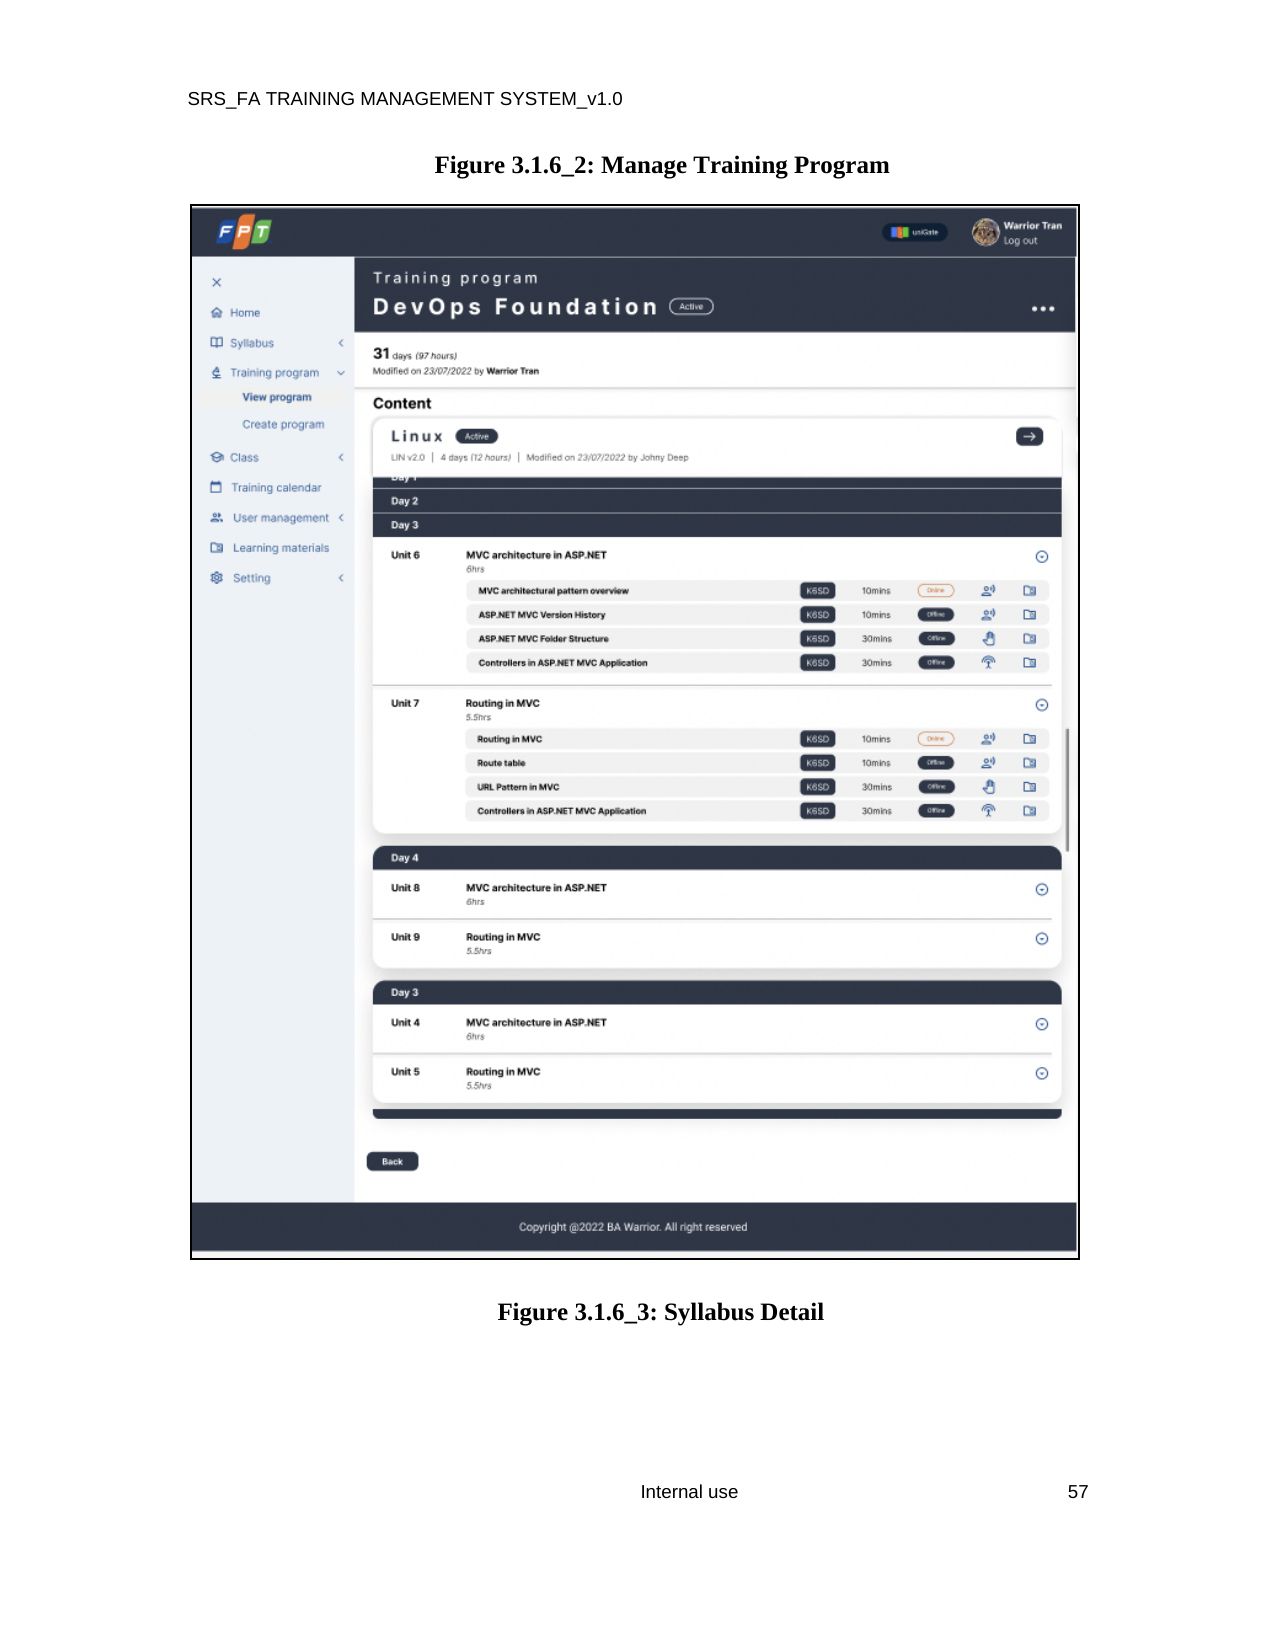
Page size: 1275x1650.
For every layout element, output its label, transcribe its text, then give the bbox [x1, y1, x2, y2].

subtitle Figure 3.1.6_2: Manage Training Program [244, 150, 1078, 179]
picture [192, 206, 1078, 1258]
subtitle Figure 3.1.6_3: Syllabus Detail [244, 1297, 1078, 1326]
